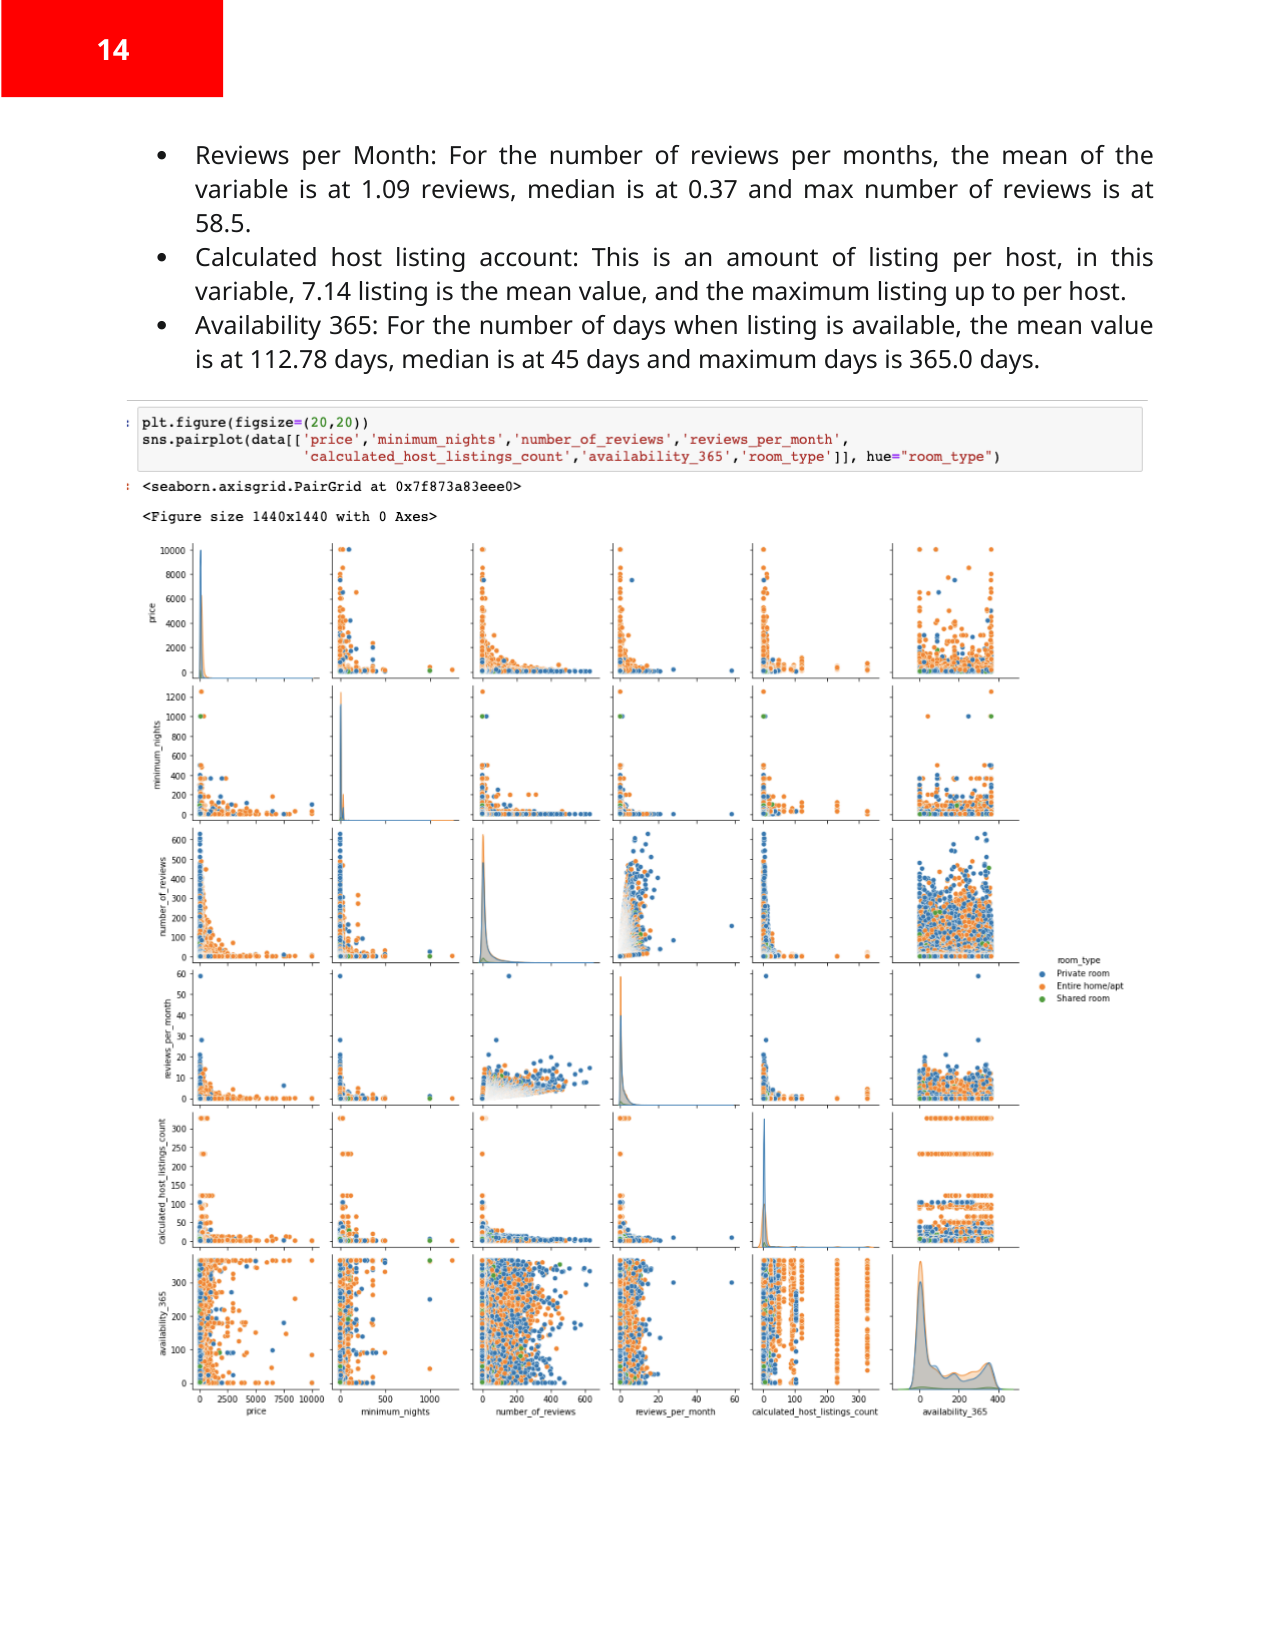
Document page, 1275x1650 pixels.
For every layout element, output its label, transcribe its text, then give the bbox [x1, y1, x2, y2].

list Availability 365: For the number of days when listing is available, the mean value is at 112.78 days, median is at 45 days and maximum days is 365.0 days. [157, 308, 1155, 376]
picture [126, 400, 1149, 1429]
list Calculated host listing account: This is an amount of listing per host, in this variable, 7.14 listing is the mean value, and the maximum listing up to per host. [157, 239, 1155, 308]
list Reviews per Month: For the number of reviews per months, the mean of the variable is at 1.09 reviews, median is at 0.37 and max number of reviews is at 58.5. [157, 137, 1155, 239]
